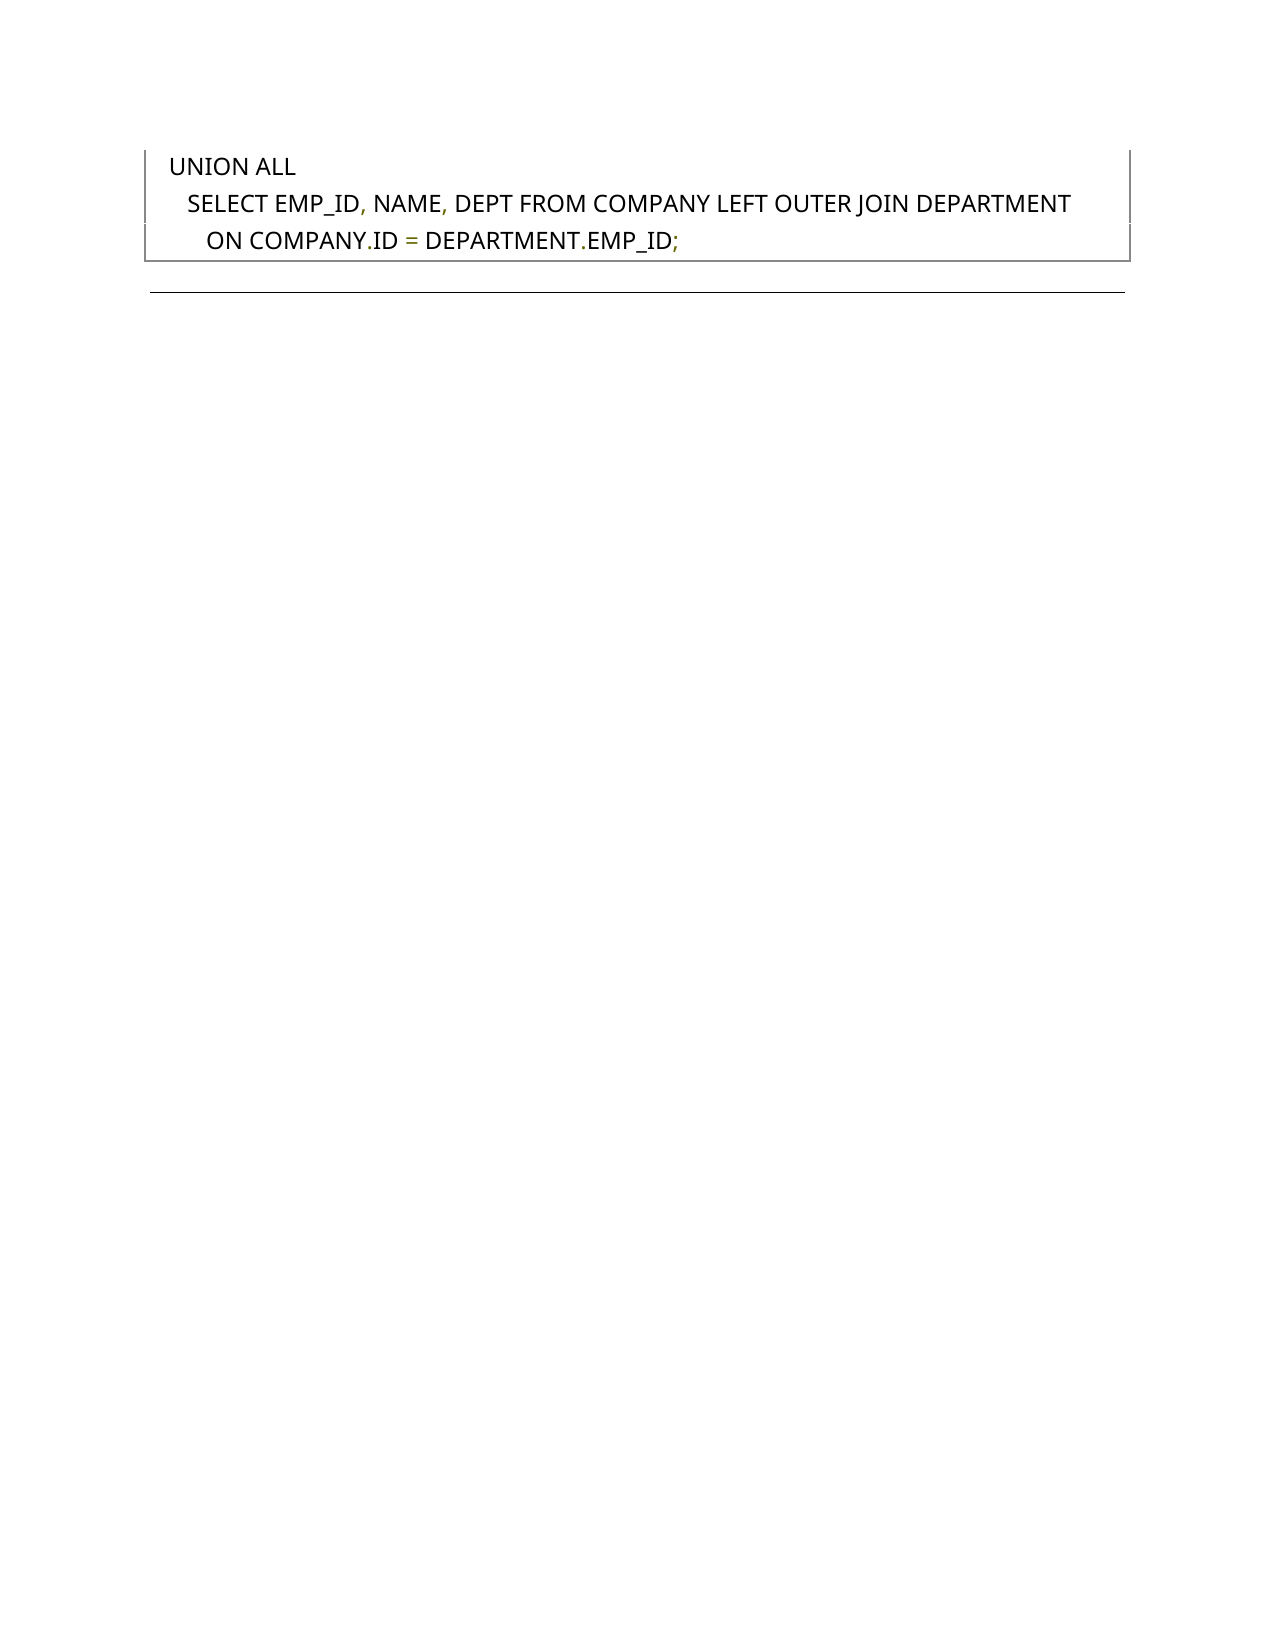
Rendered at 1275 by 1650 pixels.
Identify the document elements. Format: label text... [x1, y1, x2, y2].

text ON COMPANY.ID = DEPARTMENT.EMP_ID; [145, 223, 1130, 260]
text UNION ALL [146, 150, 1129, 187]
text SELECT EMP_ID, NAME, DEPT FROM COMPANY LEFT OUTER JOIN DEPARTMENT [146, 187, 1129, 223]
